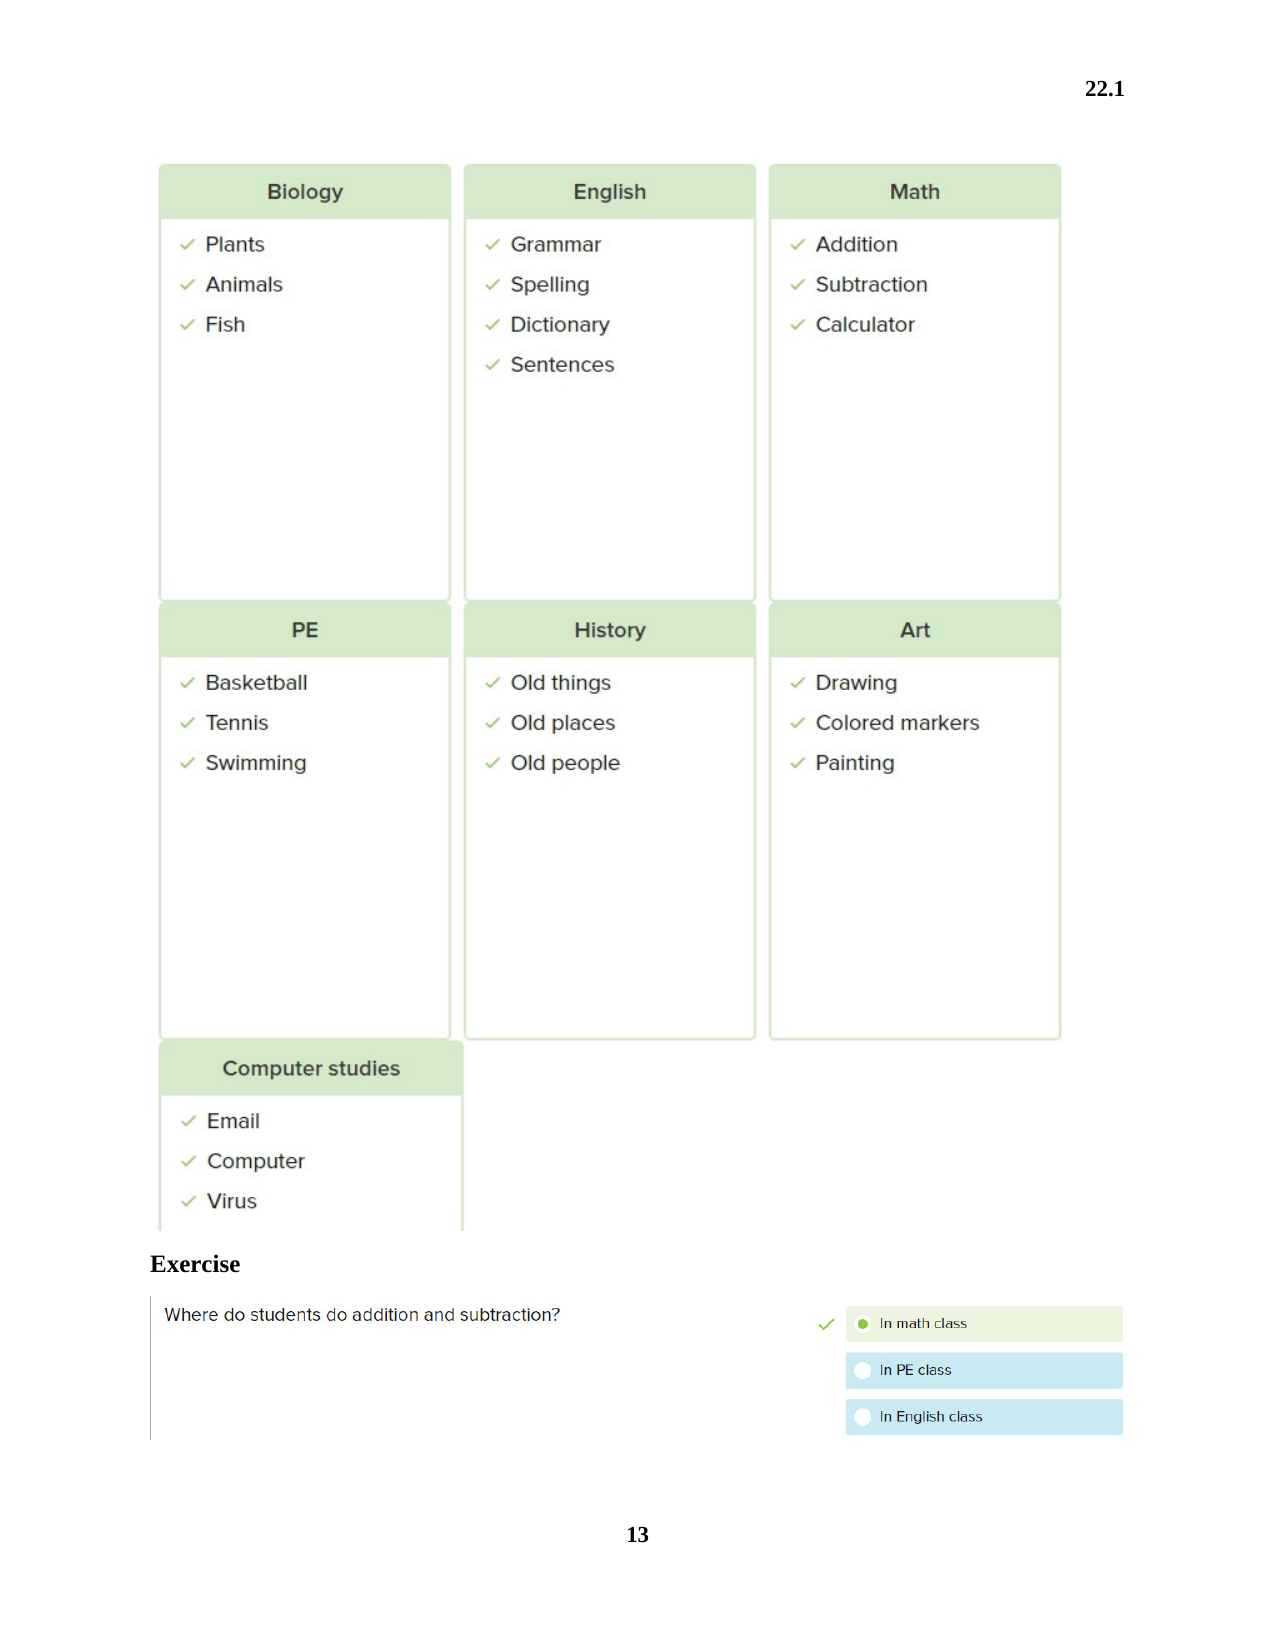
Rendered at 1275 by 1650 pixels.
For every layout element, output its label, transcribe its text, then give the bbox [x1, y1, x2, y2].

picture [150, 150, 1064, 1231]
text Exercise [150, 1249, 1125, 1278]
picture [150, 1296, 1125, 1440]
